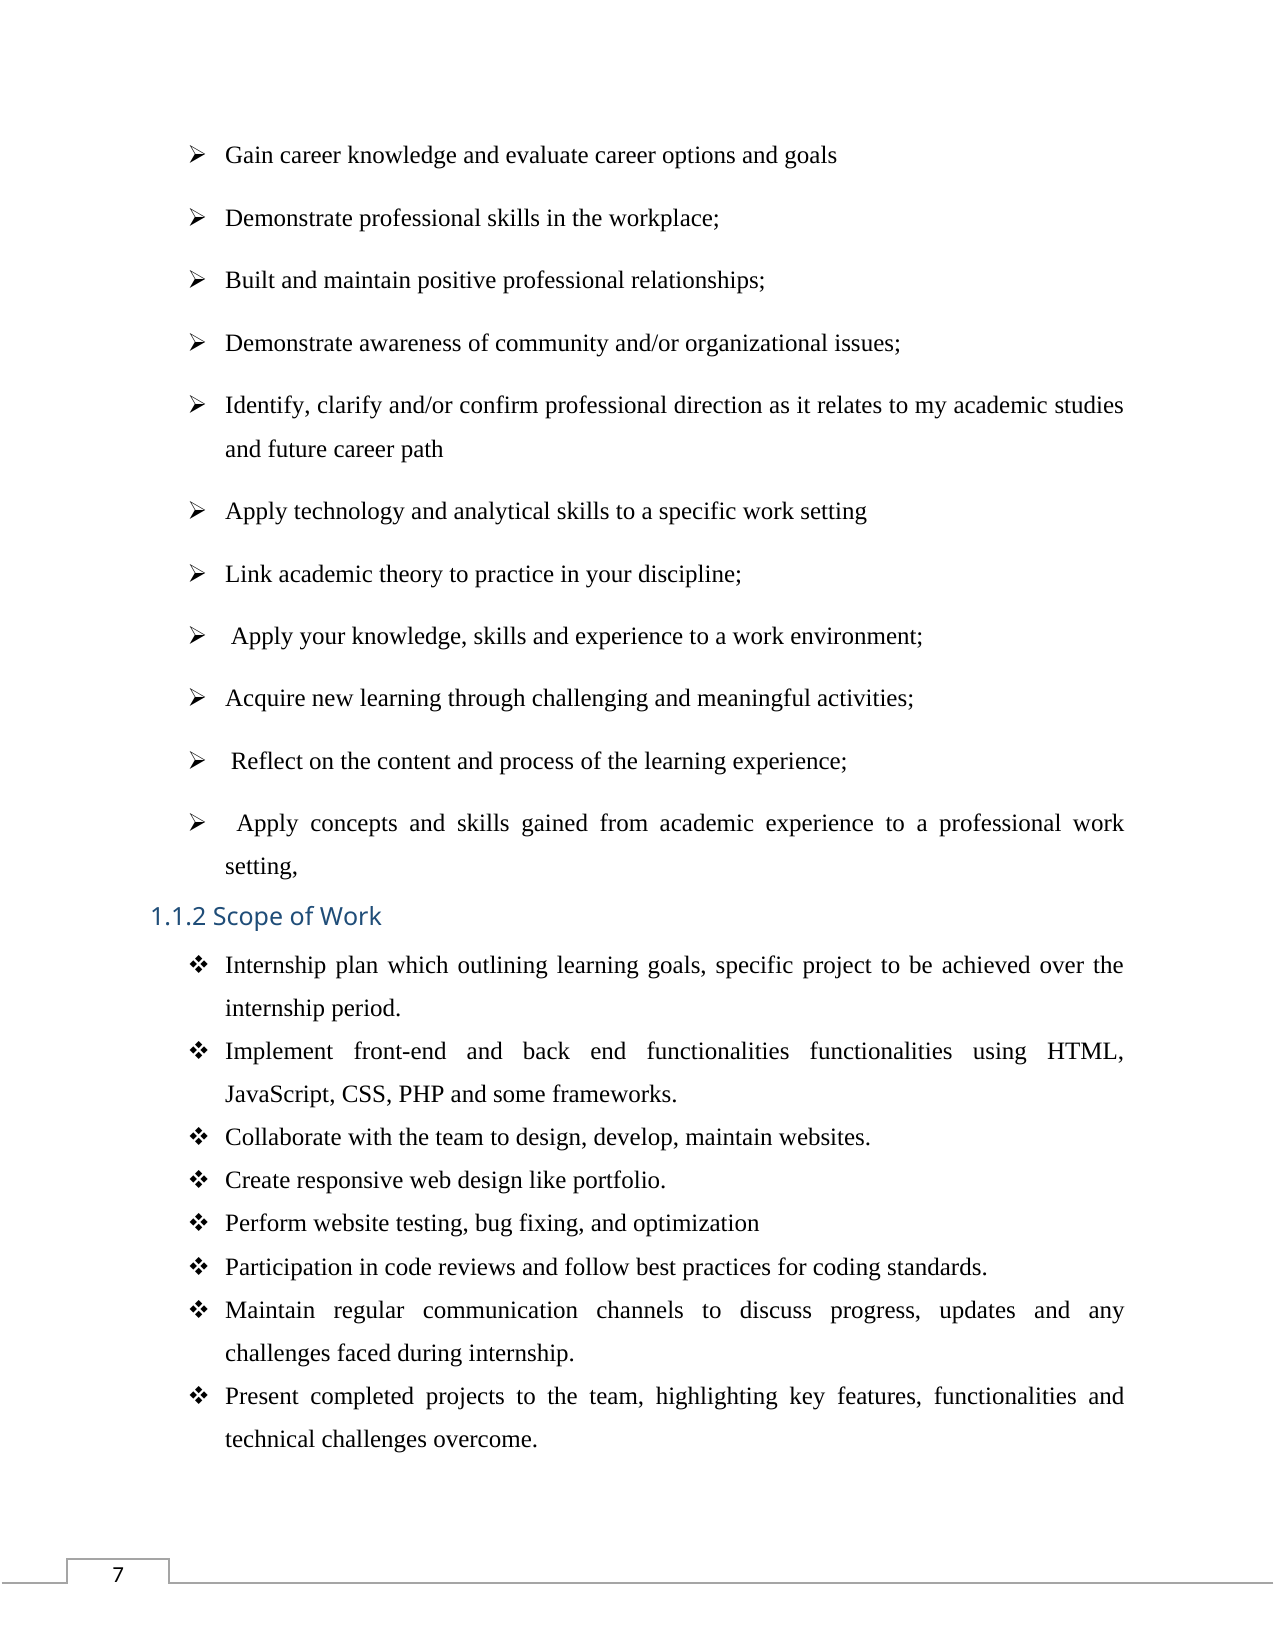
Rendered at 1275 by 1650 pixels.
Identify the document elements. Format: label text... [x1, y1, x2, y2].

list Reflect on the content and process of the learning experience; [187, 746, 1125, 774]
list Link academic theory to practice in your discipline; [187, 559, 1125, 587]
list Apply concepts and skills gained from academic experience to a professional work setting, [187, 808, 1125, 880]
subtitle 1.1.2 Scope of Work [150, 899, 1125, 933]
list Create responsive web design like portfolio. [187, 1165, 1125, 1194]
list Present completed projects to the team, highlighting key features, functionalities and technical challenges overcome. [187, 1381, 1125, 1453]
list Maintain regular communication channels to discuss progress, updates and any challenges faced during internship. [187, 1295, 1125, 1367]
list Built and maintain positive professional relationships; [187, 266, 1125, 294]
list Identify, clarify and/or confirm professional direction as it relates to my academic studies and future career path [187, 391, 1125, 462]
list Apply technology and analytical skills to a specific work setting [187, 496, 1125, 525]
list Internship plan which outlining learning goals, specific project to be achieved over the internship period. [187, 950, 1125, 1022]
list Collaborate with the team to design, develop, maintain websites. [187, 1122, 1125, 1151]
list Demonstrate awareness of community and/or organizational issues; [187, 328, 1125, 357]
list Implement front-end and back end functionalities functionalities using HTML, JavaScript, CSS, PHP and some frameworks. [187, 1036, 1125, 1108]
list Participation in code reviews and follow best practices for coding standards. [187, 1252, 1125, 1280]
list Gain career knowledge and evaluate career options and goals [187, 141, 1125, 169]
list Apply your knowledge, skills and experience to a work environment; [187, 621, 1125, 650]
list Acquire new learning through challenging and meaningful activities; [187, 683, 1125, 712]
list Demonstrate professional skills in the workplace; [187, 203, 1125, 232]
list Perform website testing, bug fixing, and optimization [187, 1208, 1125, 1237]
